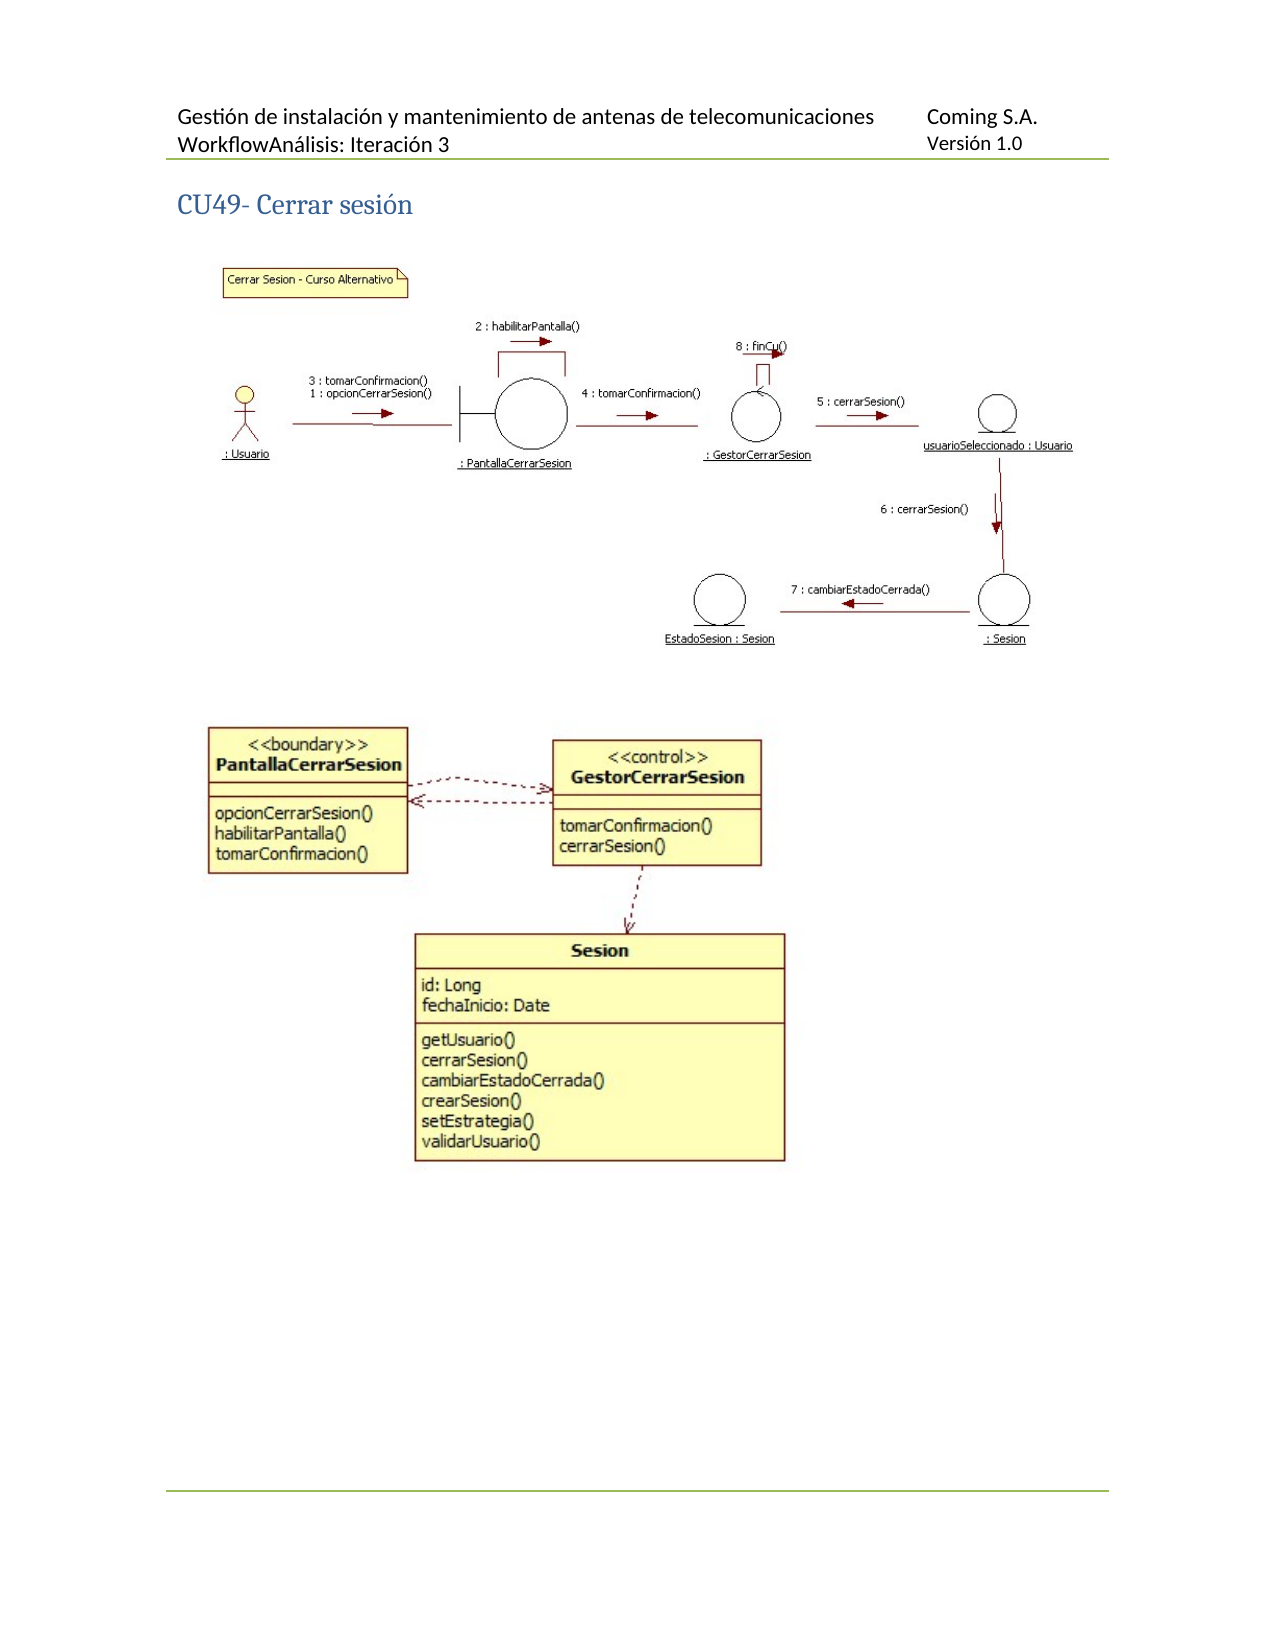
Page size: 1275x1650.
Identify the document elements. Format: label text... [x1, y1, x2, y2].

picture [177, 247, 1098, 672]
text CU49- Cerrar sesión [177, 188, 1098, 221]
picture [177, 696, 817, 1193]
